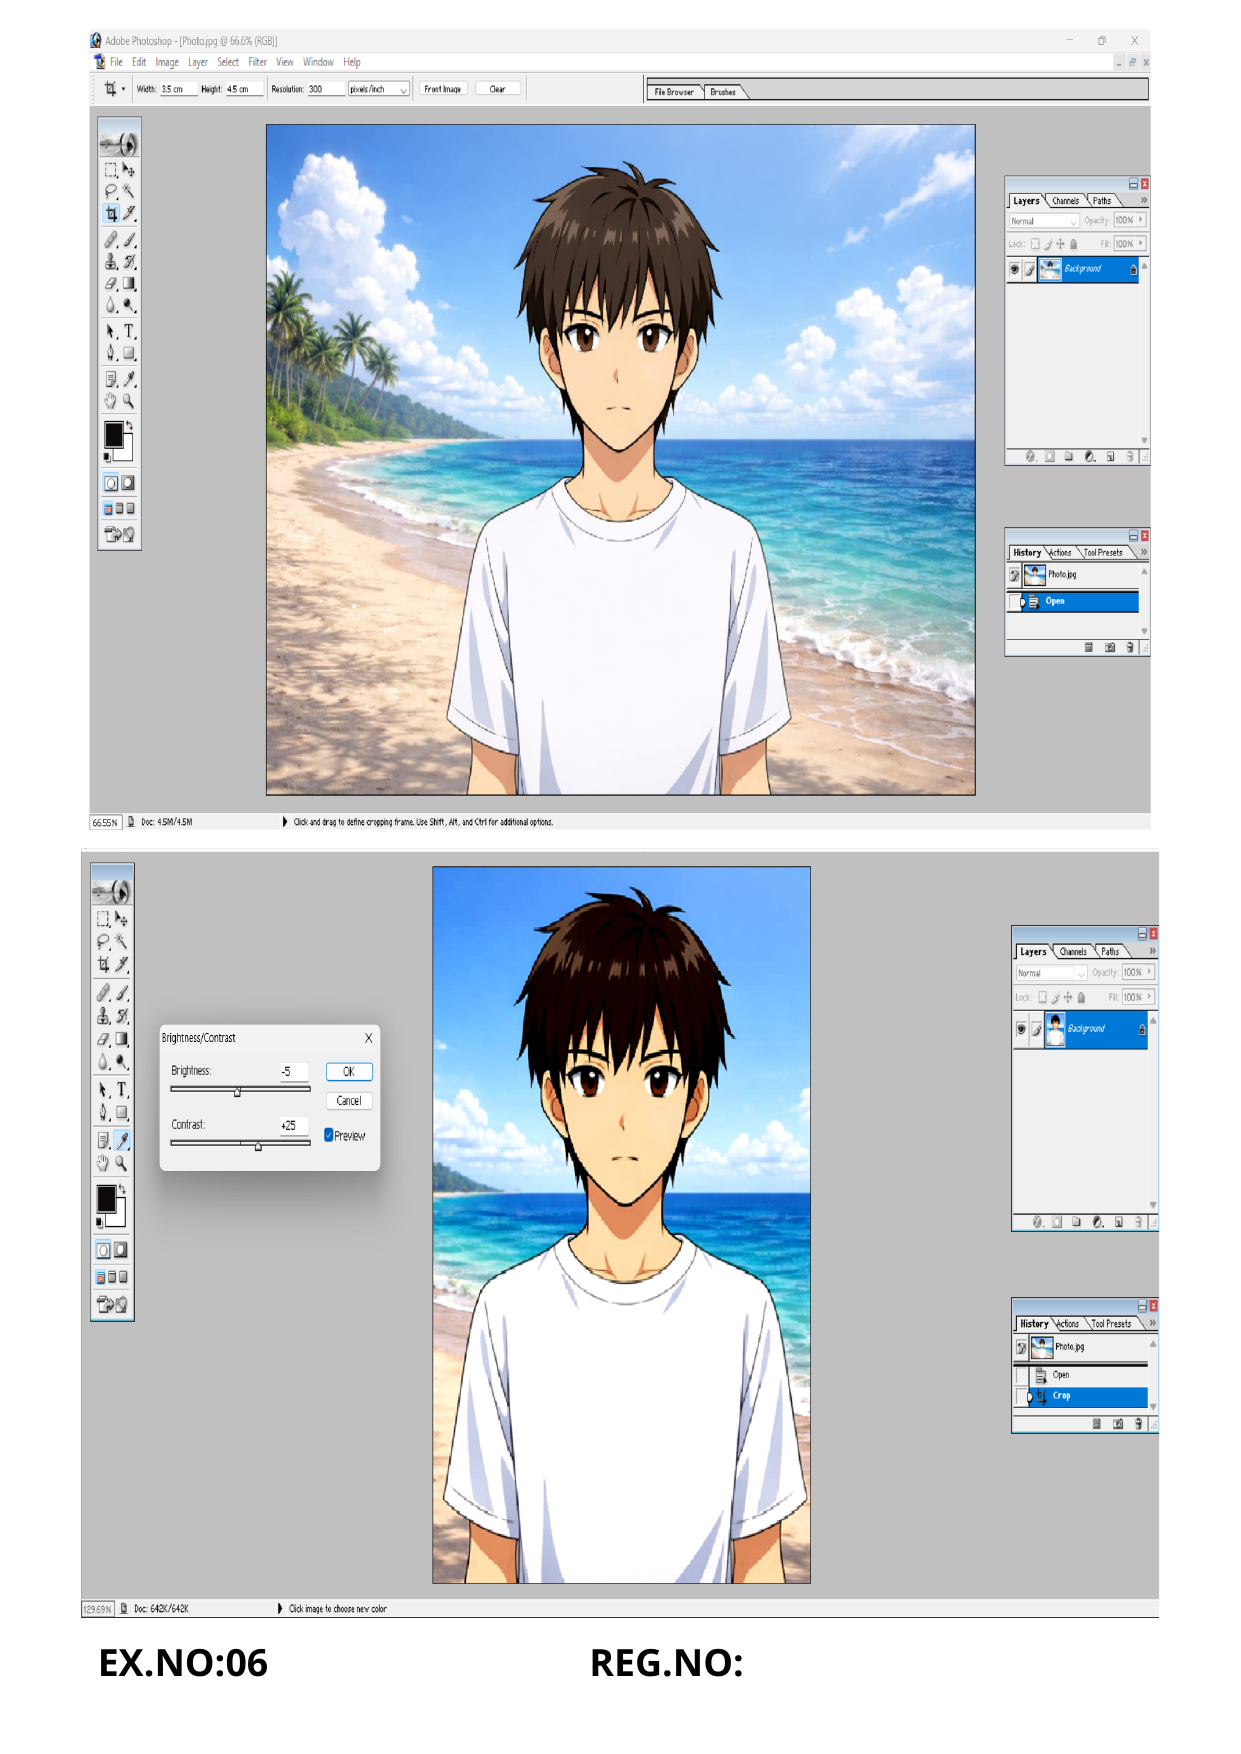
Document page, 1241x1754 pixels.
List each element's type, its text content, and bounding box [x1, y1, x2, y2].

picture [89, 29, 1151, 830]
picture [81, 848, 1160, 1618]
text EX.NO:06 REG.NO: [29, 1636, 1211, 1687]
